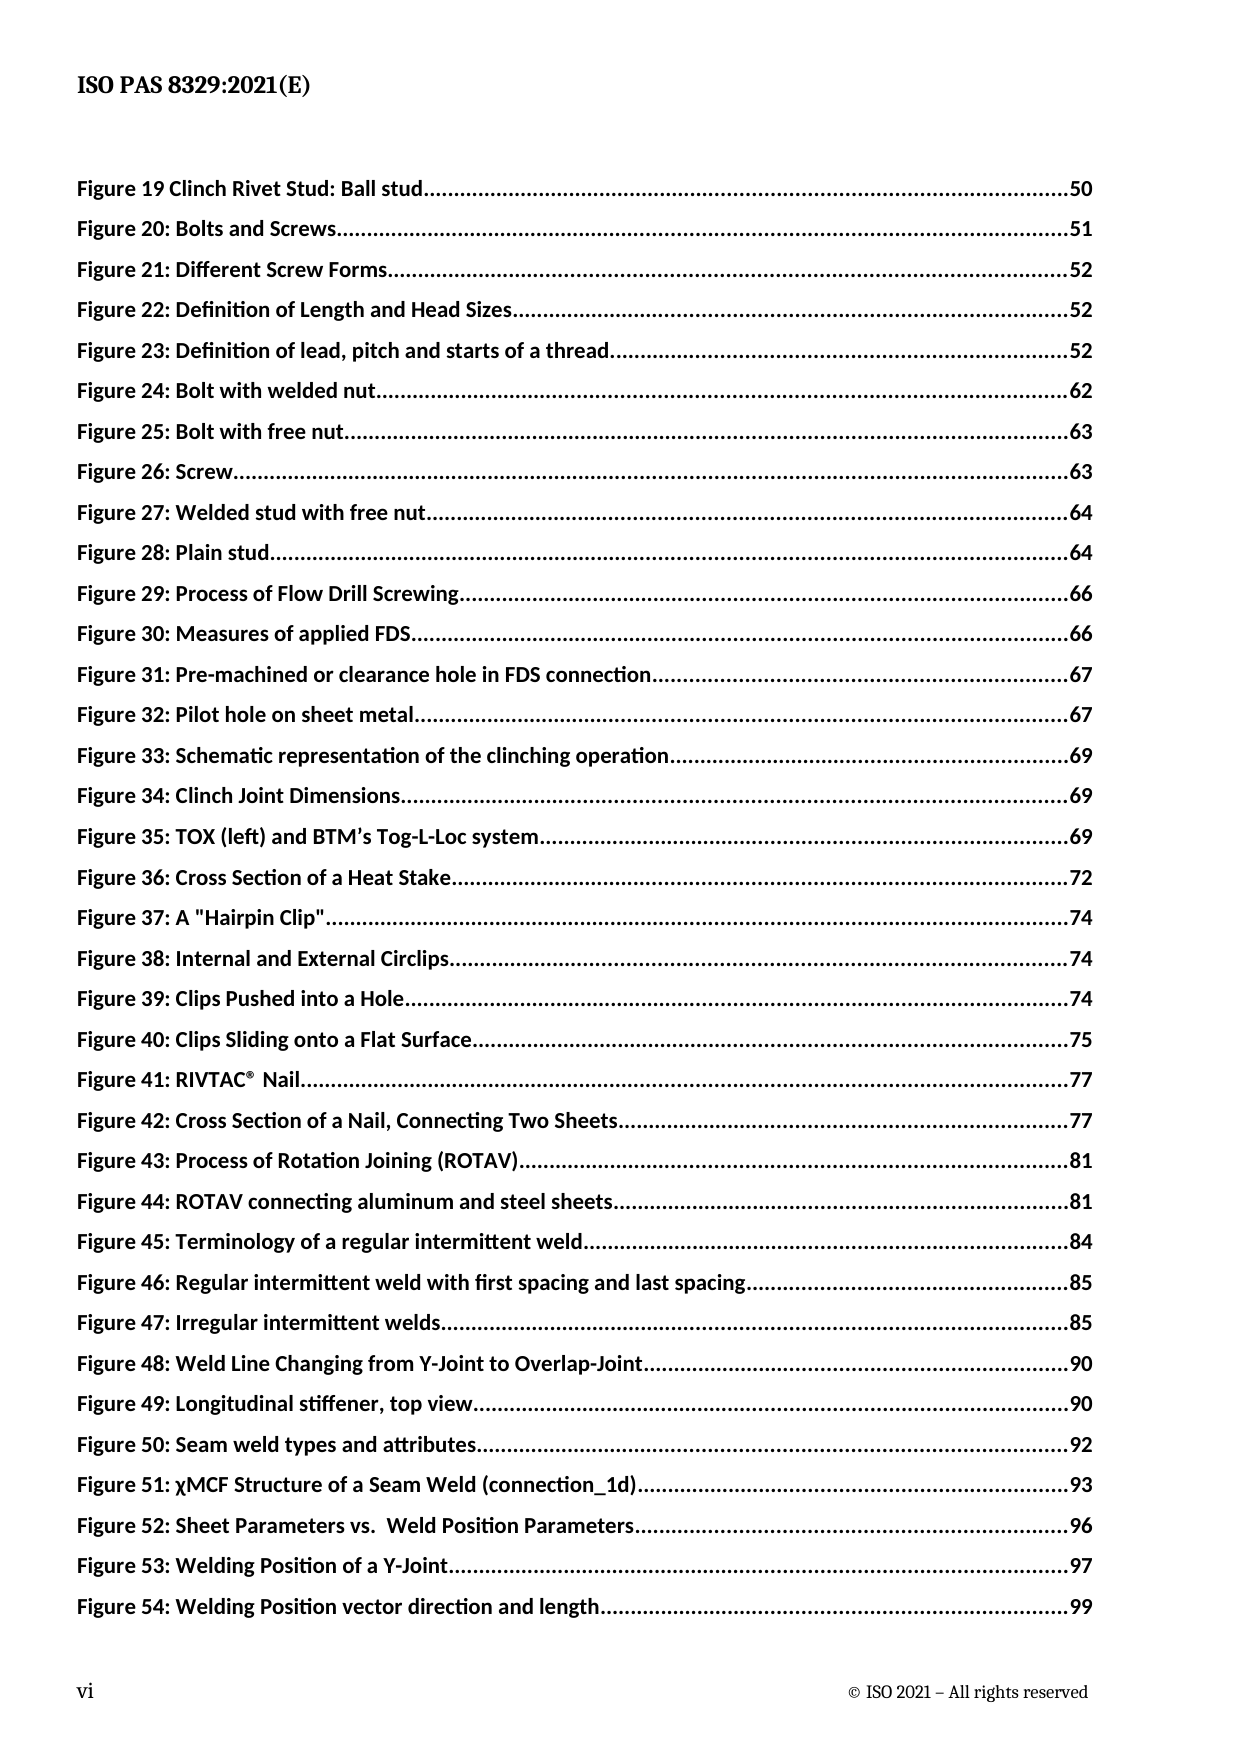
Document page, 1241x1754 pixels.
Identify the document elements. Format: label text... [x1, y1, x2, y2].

text Figure 30: Measures of applied FDS 66 [77, 619, 1040, 648]
text Figure 52: Sheet Parameters vs. Weld Position Parameters 96 [77, 1511, 1040, 1539]
text Figure 49: Longitudinal stiffener, top view 90 [77, 1389, 1040, 1417]
text Figure 32: Pilot hole on sheet metal 67 [77, 701, 1040, 729]
text Figure 35: TOX (left) and BTM’s Tog-L-Loc system 69 [77, 822, 1040, 850]
text Figure 38: Internal and External Circlips 74 [77, 944, 1040, 972]
text Figure 26: Screw 63 [77, 457, 1040, 486]
text Figure 51: χMCF Structure of a Seam Weld (connection_1d) 93 [77, 1471, 1040, 1498]
text Figure 21: Different Screw Forms 52 [77, 255, 1040, 283]
text Figure 53: Welding Position of a Y-Joint 97 [77, 1552, 1040, 1579]
text Figure 19 Clinch Rivet Stud: Ball stud 50 [77, 174, 1040, 202]
text Figure 44: ROTAV connecting aluminum and steel sheets 81 [77, 1187, 1040, 1215]
text Figure 42: Cross Section of a Nail, Connecting Two Sheets 77 [77, 1106, 1040, 1134]
text Figure 34: Clinch Joint Dimensions 69 [77, 782, 1040, 810]
text Figure 24: Bolt with welded nut 62 [77, 376, 1040, 404]
text Figure 25: Bolt with free nut 63 [77, 417, 1040, 445]
text Figure 27: Welded stud with free nut 64 [77, 498, 1040, 526]
text Figure 31: Pre-machined or clearance hole in FDS connection 67 [77, 660, 1040, 688]
text Figure 39: Clips Pushed into a Hole 74 [77, 984, 1040, 1012]
text Figure 41: RIVTAC® Nail 77 [77, 1065, 1040, 1093]
text Figure 23: Definition of lead, pitch and starts of a thread. 52 [77, 336, 1040, 364]
text Figure 54: Welding Position vector direction and length 99 [77, 1592, 1040, 1620]
text Figure 29: Process of Flow Drill Screwing 66 [77, 579, 1040, 607]
text Figure 46: Regular intermittent weld with first spacing and last spacing 85 [77, 1268, 1040, 1296]
text Figure 36: Cross Section of a Heat Stake 72 [77, 863, 1040, 891]
text Figure 50: Seam weld types and attributes 92 [77, 1430, 1040, 1458]
text Figure 43: Process of Rotation Joining (ROTAV) 81 [77, 1146, 1040, 1174]
text Figure 20: Bolts and Screws 51 [77, 214, 1040, 242]
text Figure 48: Weld Line Changing from Y-Joint to Overlap-Joint 90 [77, 1349, 1040, 1377]
text Figure 47: Irregular intermittent welds 85 [77, 1308, 1040, 1336]
text Figure 45: Terminology of a regular intermittent weld 84 [77, 1227, 1040, 1255]
text Figure 22: Definition of Length and Head Sizes 52 [77, 295, 1040, 323]
text Figure 40: Clips Sliding onto a Flat Surface 75 [77, 1025, 1040, 1053]
text Figure 28: Plain stud 64 [77, 538, 1040, 567]
text Figure 37: A "Hairpin Clip" 74 [77, 903, 1040, 931]
text Figure 33: Schematic representation of the clinching operation 69 [77, 741, 1040, 769]
